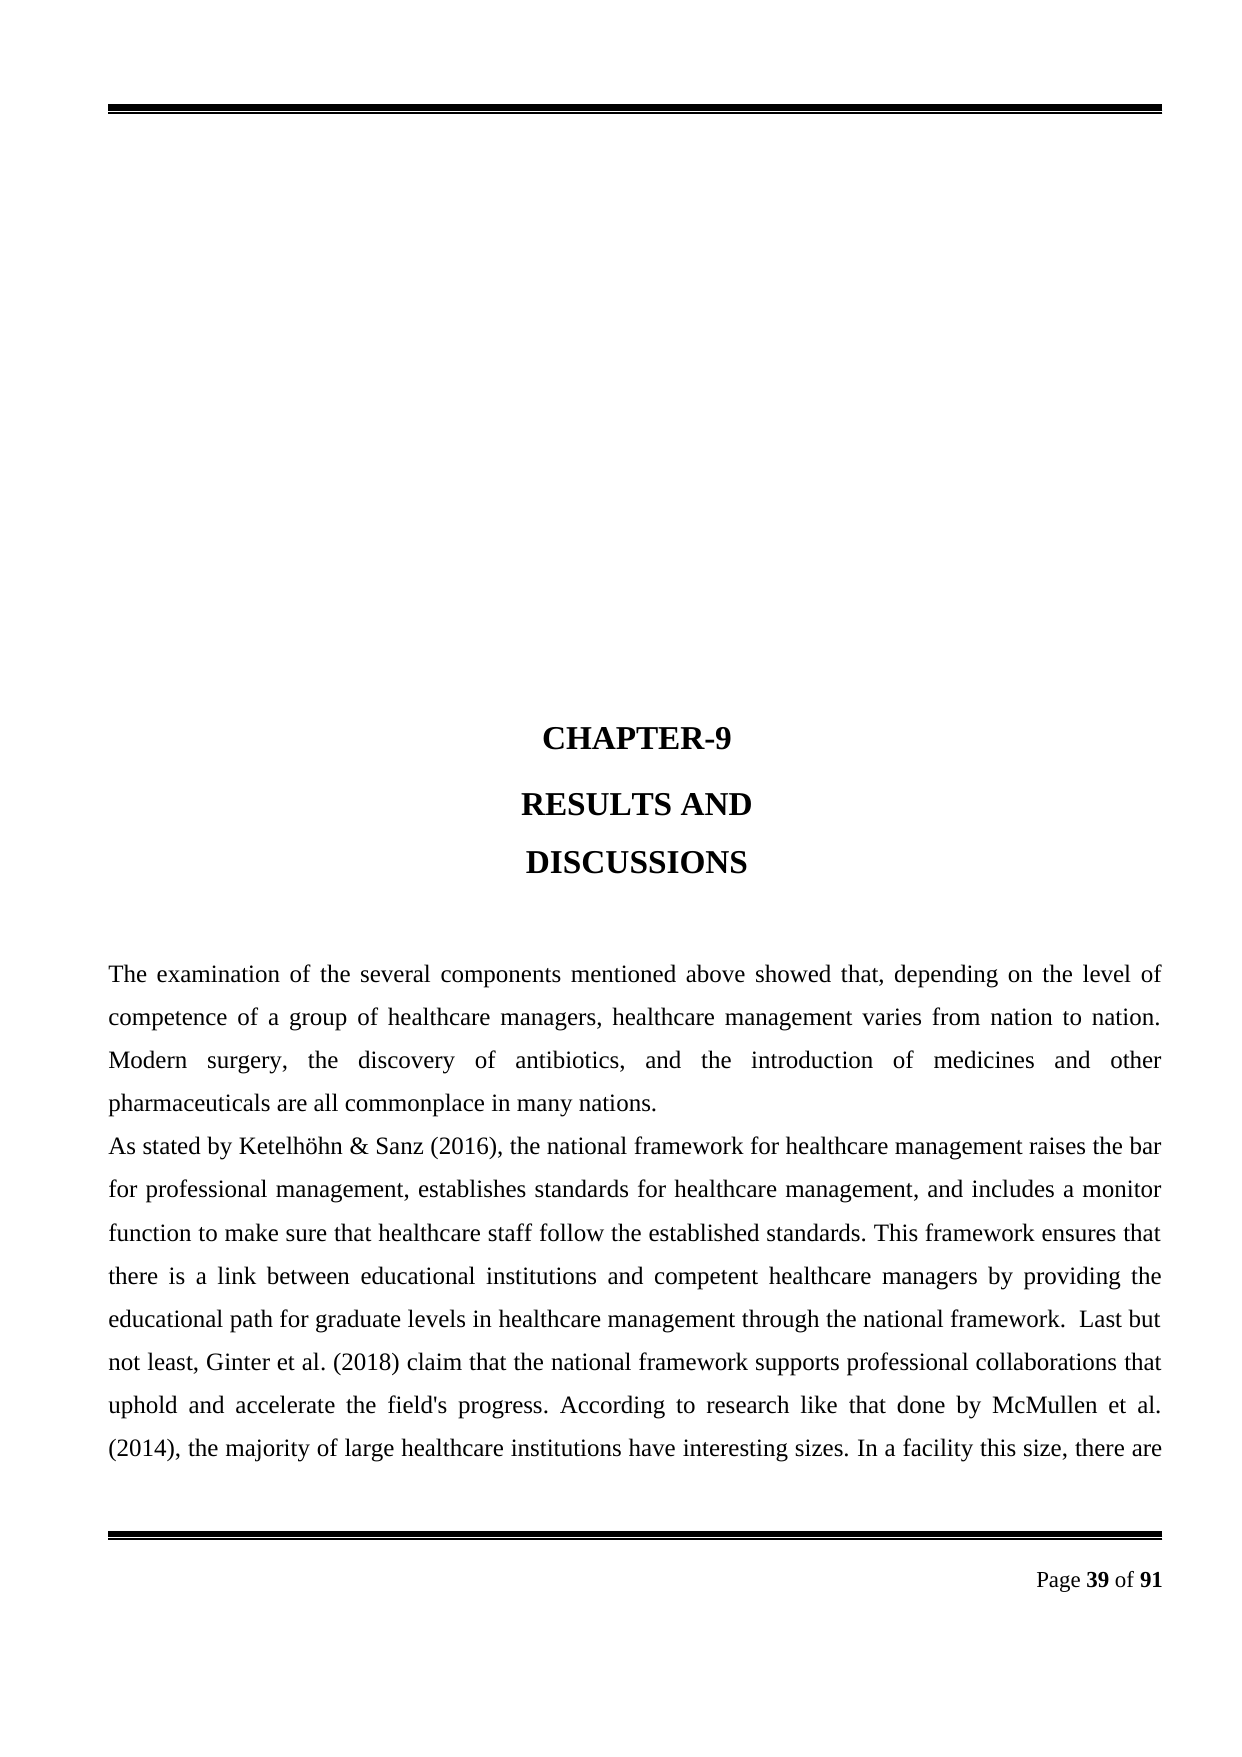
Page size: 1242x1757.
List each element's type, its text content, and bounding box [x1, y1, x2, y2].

subtitle CHAPTER-9 [406, 718, 867, 756]
text The examination of the several components mentioned above showed that, depending on the level of competence of a group of healthcare managers, healthcare management varies from nation to nation. Modern surgery, the discovery of antibiotics, and the introduction of medicines and other pharmaceuticals are all commonplace in many nations. [108, 959, 1162, 1117]
subtitle RESULTS AND DISCUSSIONS [406, 784, 867, 880]
text As stated by Ketelhöhn & Sanz (2016), the national framework for healthcare management raises the bar for professional management, establishes standards for healthcare management, and includes a monitor function to make sure that healthcare staff follow the established standards. This framework ensures that there is a link between educational institutions and competent healthcare managers by providing the educational path for graduate levels in healthcare management through the national framework. Last but not least, Ginter et al. (2018) claim that the national framework supports professional collaborations that uphold and accelerate the field's progress. According to research like that done by McMullen et al. (2014), the majority of large healthcare institutions have interesting sizes. In a facility this size, there are a plethora of tasks and responsibilities beyond just medical care. Among many other things, there are tasks related to accounting, security, management, nursing, treating, and training. As a result, in addition to being medical facilities, hospitals and clinics also serve as spaces for social and commercial activities. This indicates that an administrator who is qualified and experienced in carrying out their duties is needed to provide the guidance and coordination that these kinds of institutions demand. They possess the ability to comprehend a wide range of professional, financial, and social contexts related to the administration of these kinds of organizations. A competent manager is also necessary for some of the larger organizations' financial and budgetary infusions. Furthermore, the majority of these healthcare institutions' executives and trustees demand that the established standards be successfully upheld to ensure the safety of the services and the proper treatment of the patients. [108, 1131, 1162, 1462]
